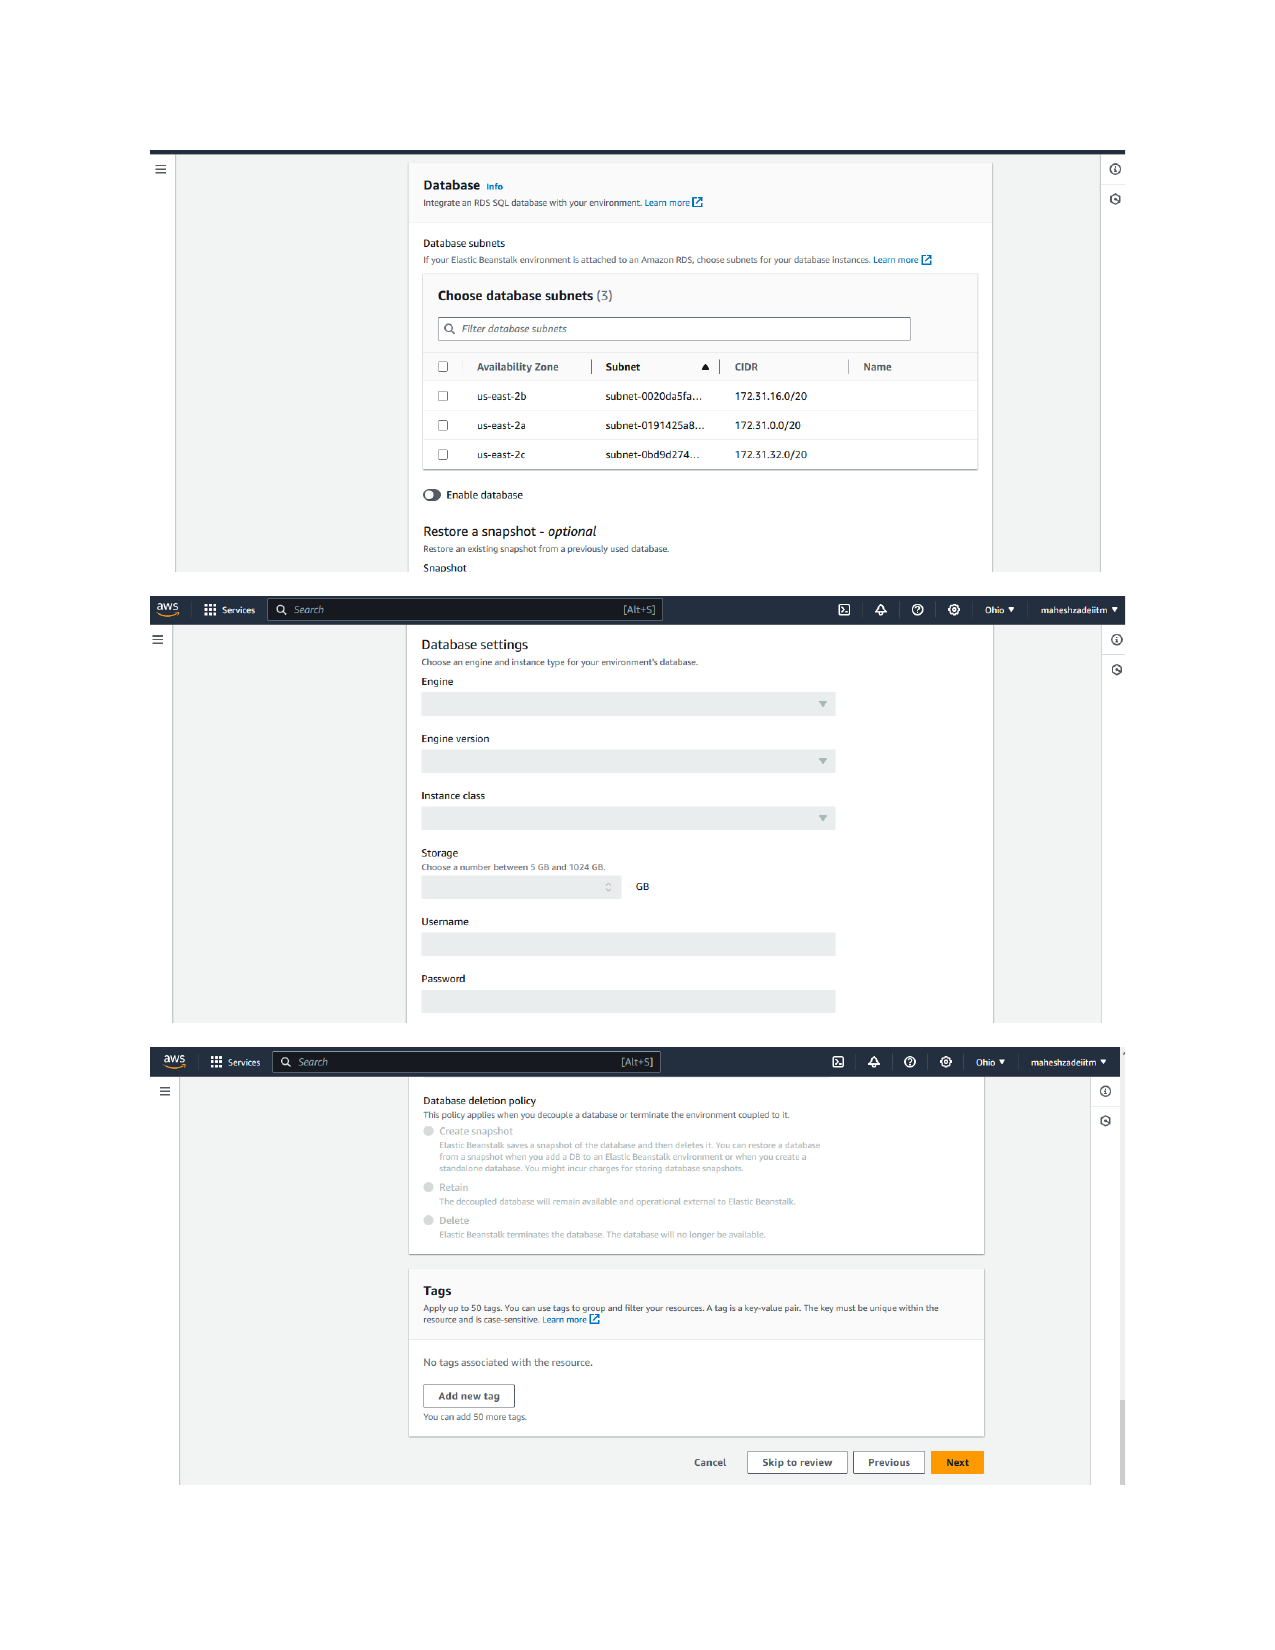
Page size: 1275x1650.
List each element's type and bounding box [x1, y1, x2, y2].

picture [150, 596, 1125, 1023]
picture [150, 150, 1125, 572]
picture [150, 1047, 1125, 1485]
